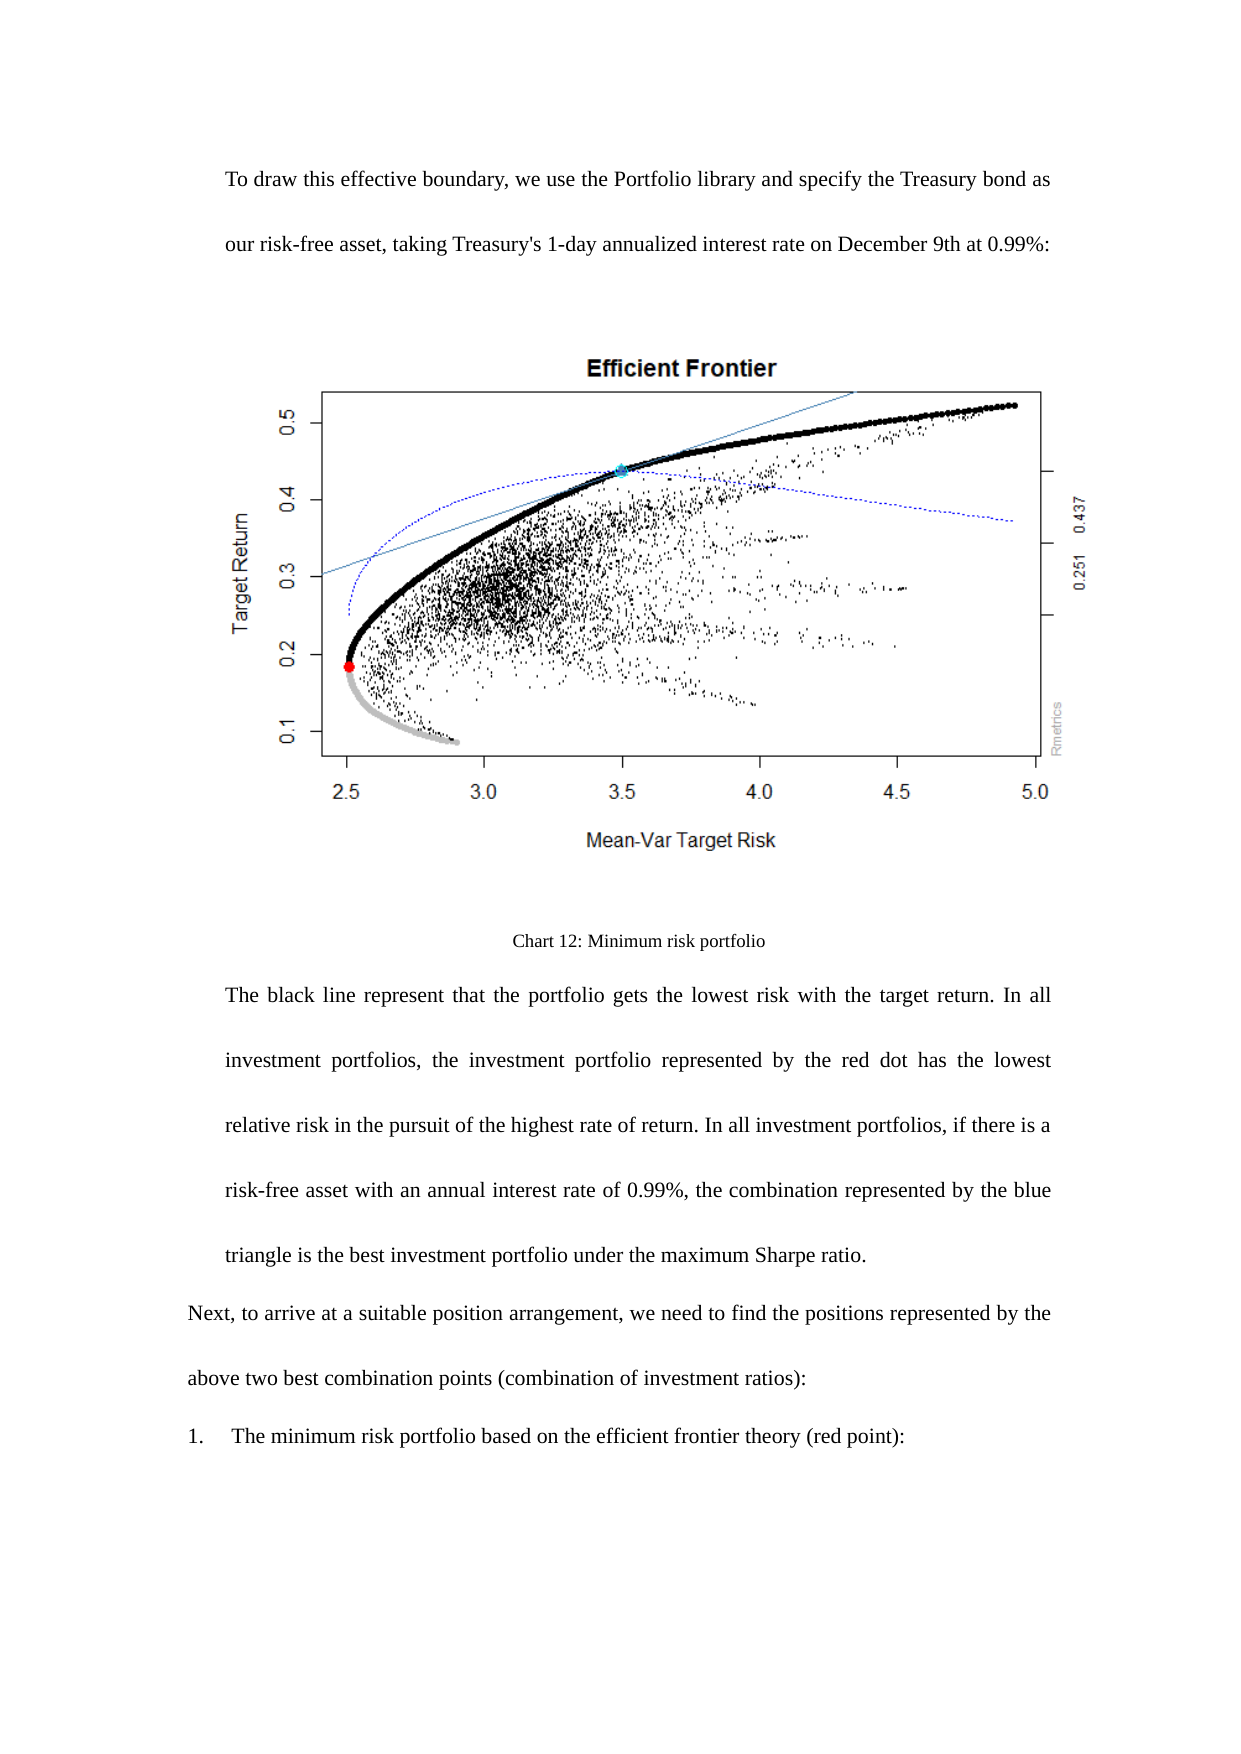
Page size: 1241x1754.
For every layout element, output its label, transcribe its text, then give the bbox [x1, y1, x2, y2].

list The black line represent that the portfolio gets the lowest risk with the target return. In all investment portfolios, the investment portfolio represented by the red dot has the lowest relative risk in the pursuit of the highest rate of return. In all investment portfolios, if there is a risk-free asset with an annual interest rate of 0.99%, the combination represented by the blue triangle is the best investment portfolio under the maximum Sharpe ratio. [225, 979, 1053, 1271]
list Chart 12: Minimum risk portfolio [225, 925, 1053, 957]
list The minimum risk portfolio based on the efficient frontier theory (red point): [187, 1419, 1053, 1452]
picture [225, 342, 1091, 877]
text Next, to arrive at a suitable position arrangement, we need to find the positions represented by the above two best combination points (combination of investment ratios): [187, 1296, 1053, 1394]
list To draw this effective boundary, we use the Portfolio library and specify the Treasury bond as our risk-free asset, taking Treasury's 1-day annualized interest rate on December 9th at 0.99%: [225, 162, 1053, 259]
